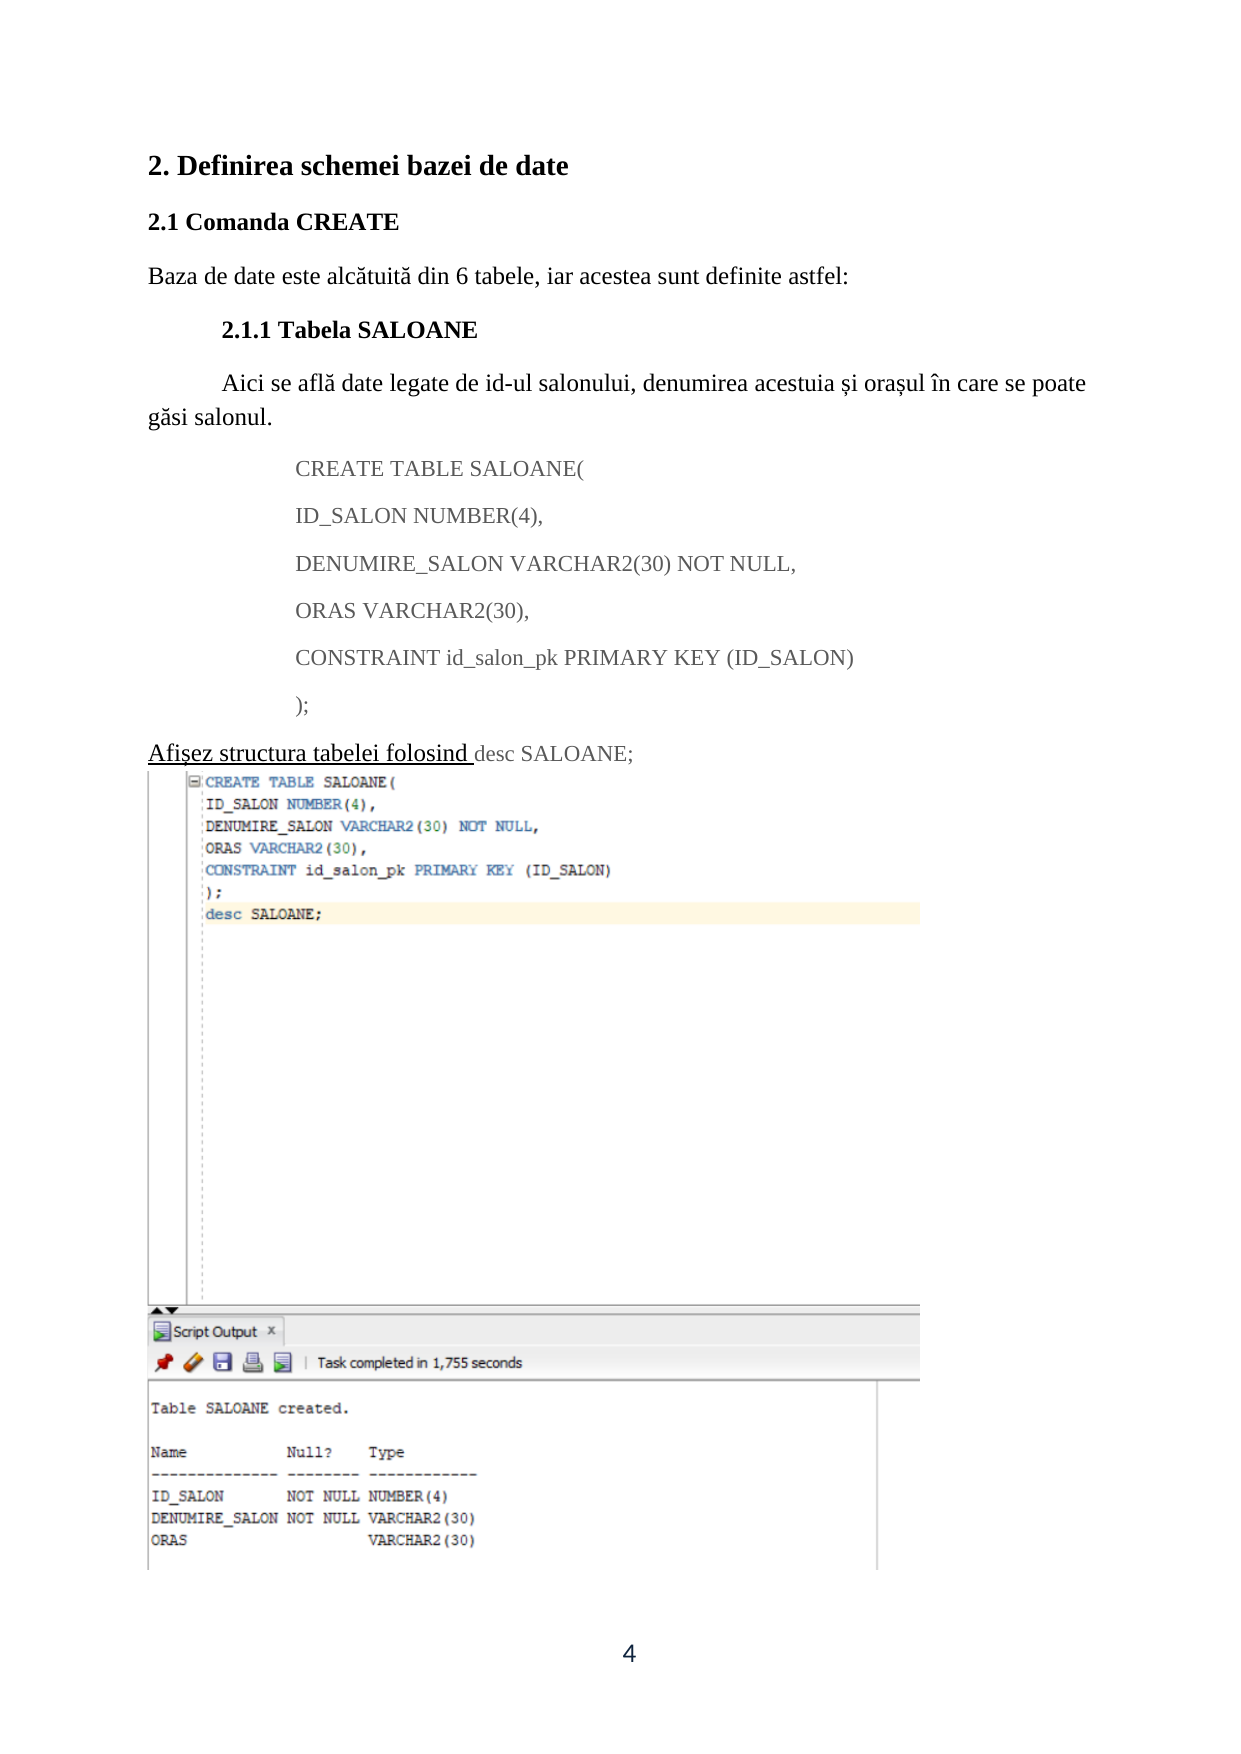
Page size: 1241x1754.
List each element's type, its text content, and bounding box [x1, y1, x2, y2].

text Baza de date este alcătuită din 6 tabele, iar acestea sunt definite astfel: [148, 261, 1093, 289]
text 2. Definirea schemei bazei de date [148, 148, 1093, 181]
text DENUMIRE_SALON VARCHAR2(30) NOT NULL, [221, 550, 1093, 576]
text ID_SALON NUMBER(4), [221, 503, 1093, 529]
picture [147, 771, 920, 1570]
text Aici se află date legate de id-ul salonului, denumirea acestuia și orașul în care se poate găsi salonul. [148, 368, 1093, 430]
text 2.1.1 Tabela SALOANE [148, 315, 1093, 343]
text ORAS VARCHAR2(30), [221, 597, 1093, 623]
text CREATE TABLE SALOANE( [221, 455, 1093, 482]
text 2.1 Comanda CREATE [148, 207, 1093, 236]
text ); [221, 691, 1093, 718]
text CONSTRAINT id_salon_pk PRIMARY KEY (ID_SALON) [221, 644, 1093, 671]
